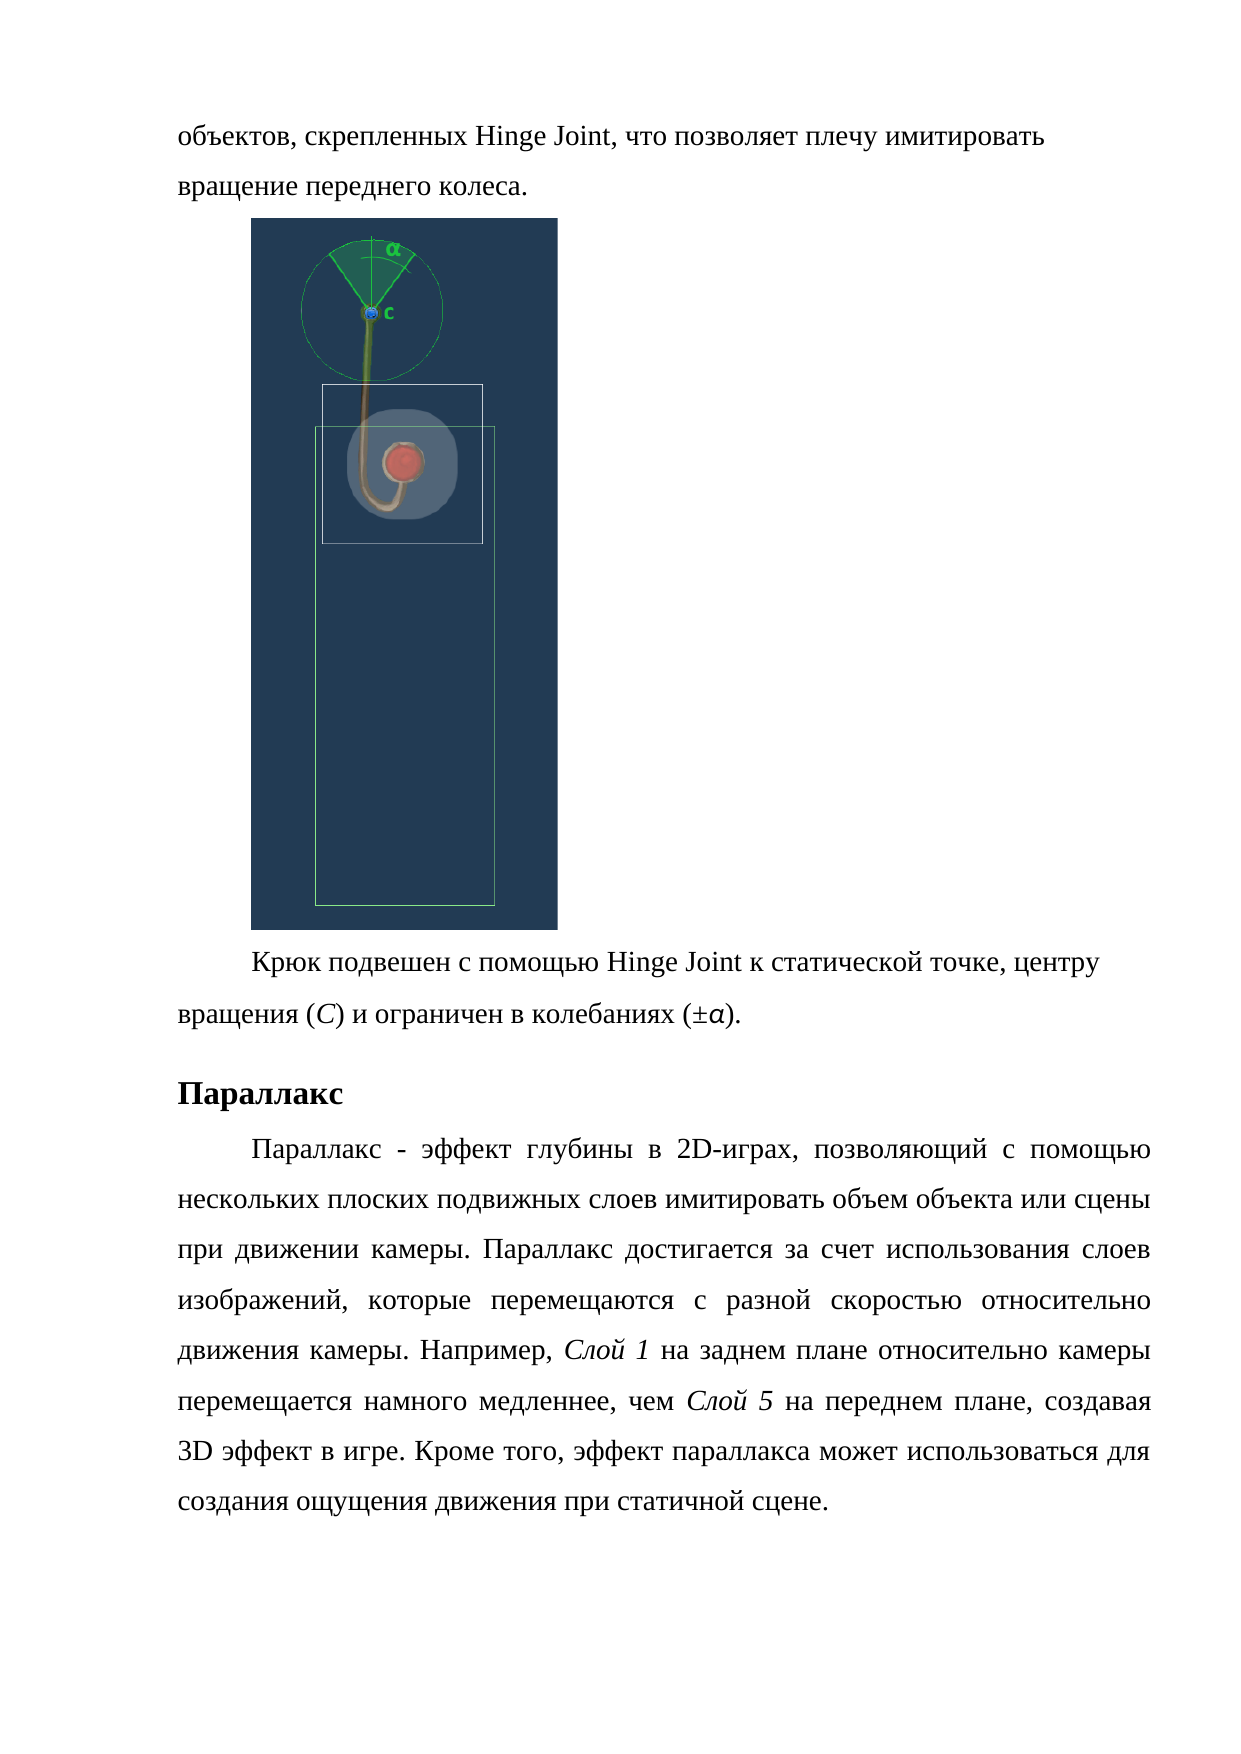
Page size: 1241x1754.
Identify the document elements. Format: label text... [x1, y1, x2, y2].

picture [251, 218, 558, 930]
text Крюк подвешен с помощью Hinge Joint к статической точке, центру вращения (C) и ограничен в колебаниях (±α). [177, 944, 1152, 1031]
text Параллакс - эффект глубины в 2D-играх, позволяющий с помощью нескольких плоских подвижных слоев имитировать объем объекта или сцены при движении камеры. Параллакс достигается за счет использования слоев изображений, которые перемещаются с разной скоростью относительно движения камеры. Например, Слой 1 на заднем плане относительно камеры перемещается намного медленнее, чем Слой 5 на переднем плане, создавая 3D эффект в игре. Кроме того, эффект параллакса может использоваться для создания ощущения движения при статичной сцене. [177, 1131, 1152, 1517]
subtitle Параллакс [177, 1073, 1152, 1112]
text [177, 118, 1152, 202]
